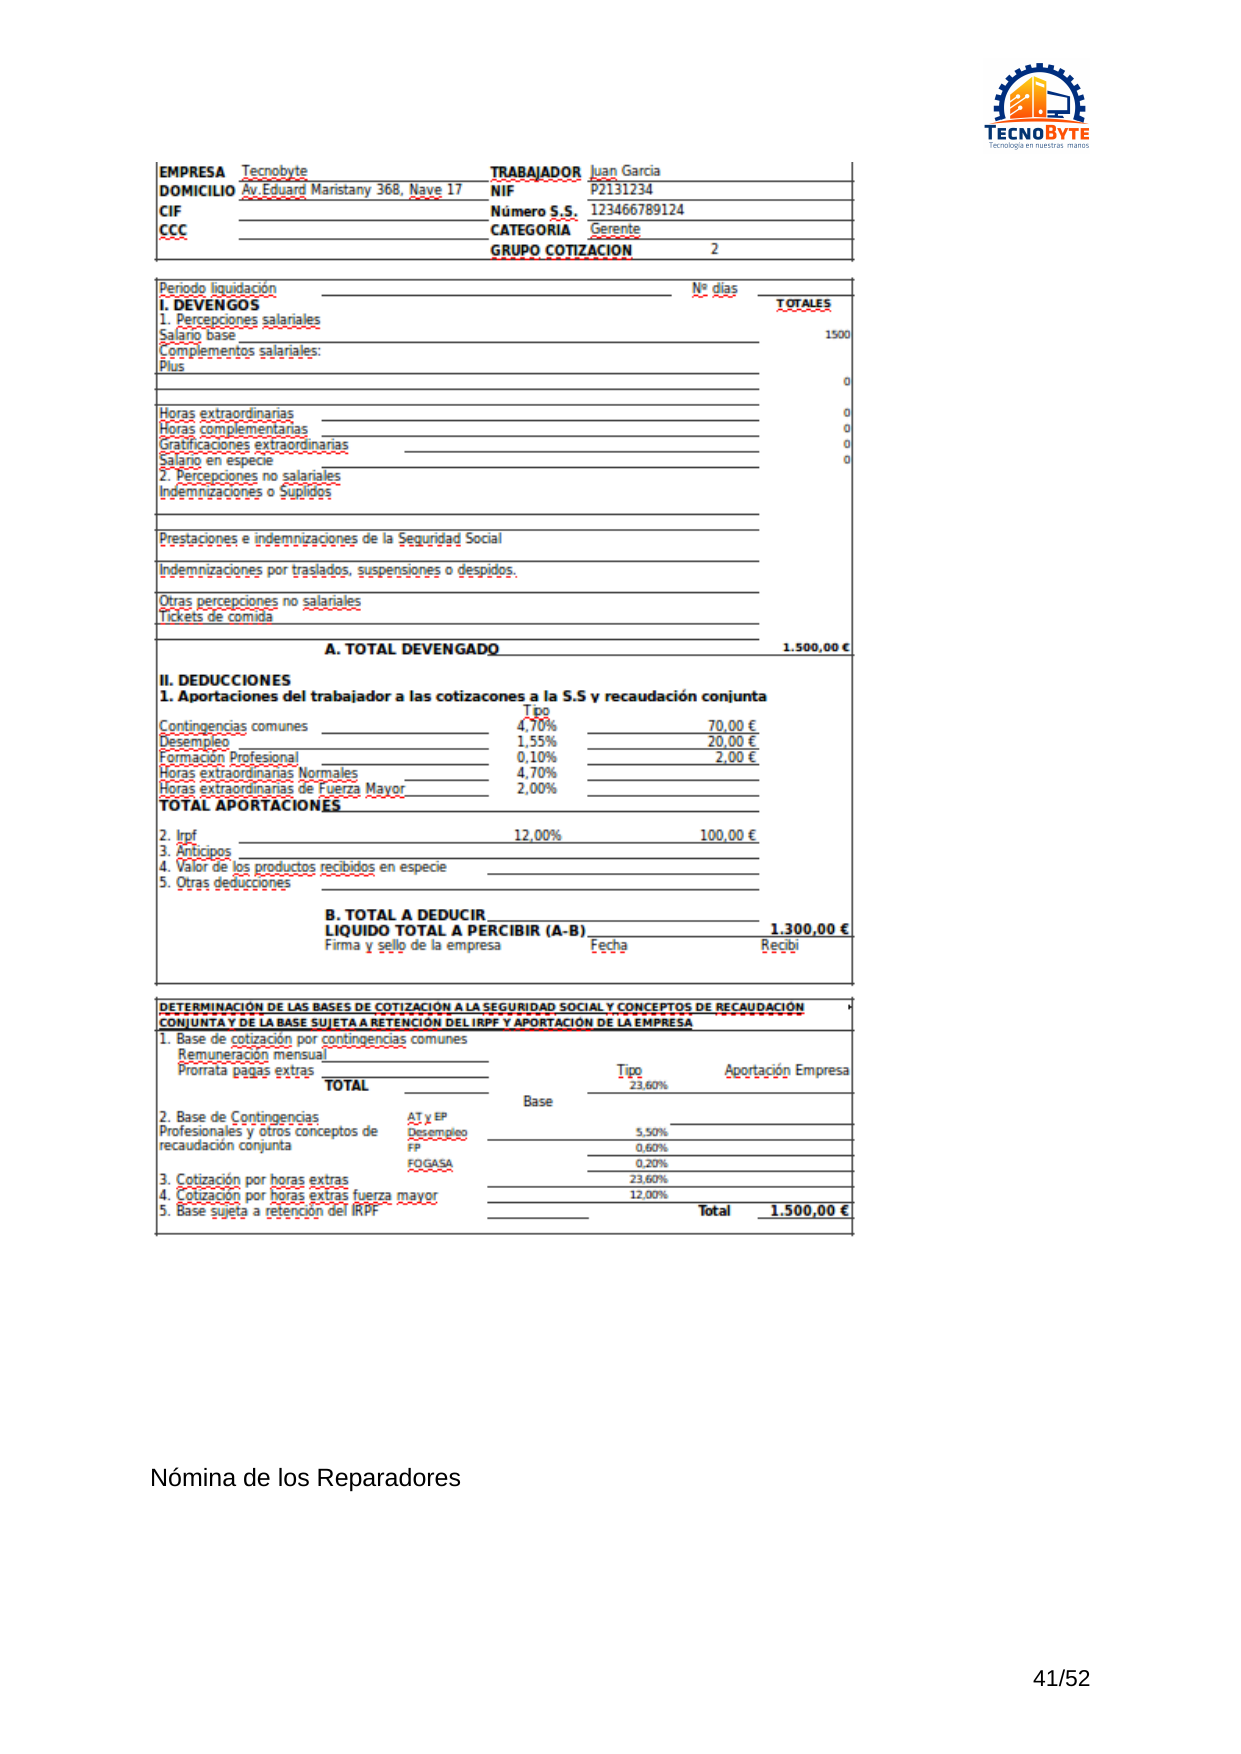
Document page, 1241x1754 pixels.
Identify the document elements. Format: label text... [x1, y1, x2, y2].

picture [983, 58, 1091, 154]
picture [150, 162, 858, 1238]
text Nómina de los Reparadores [150, 1463, 1090, 1492]
